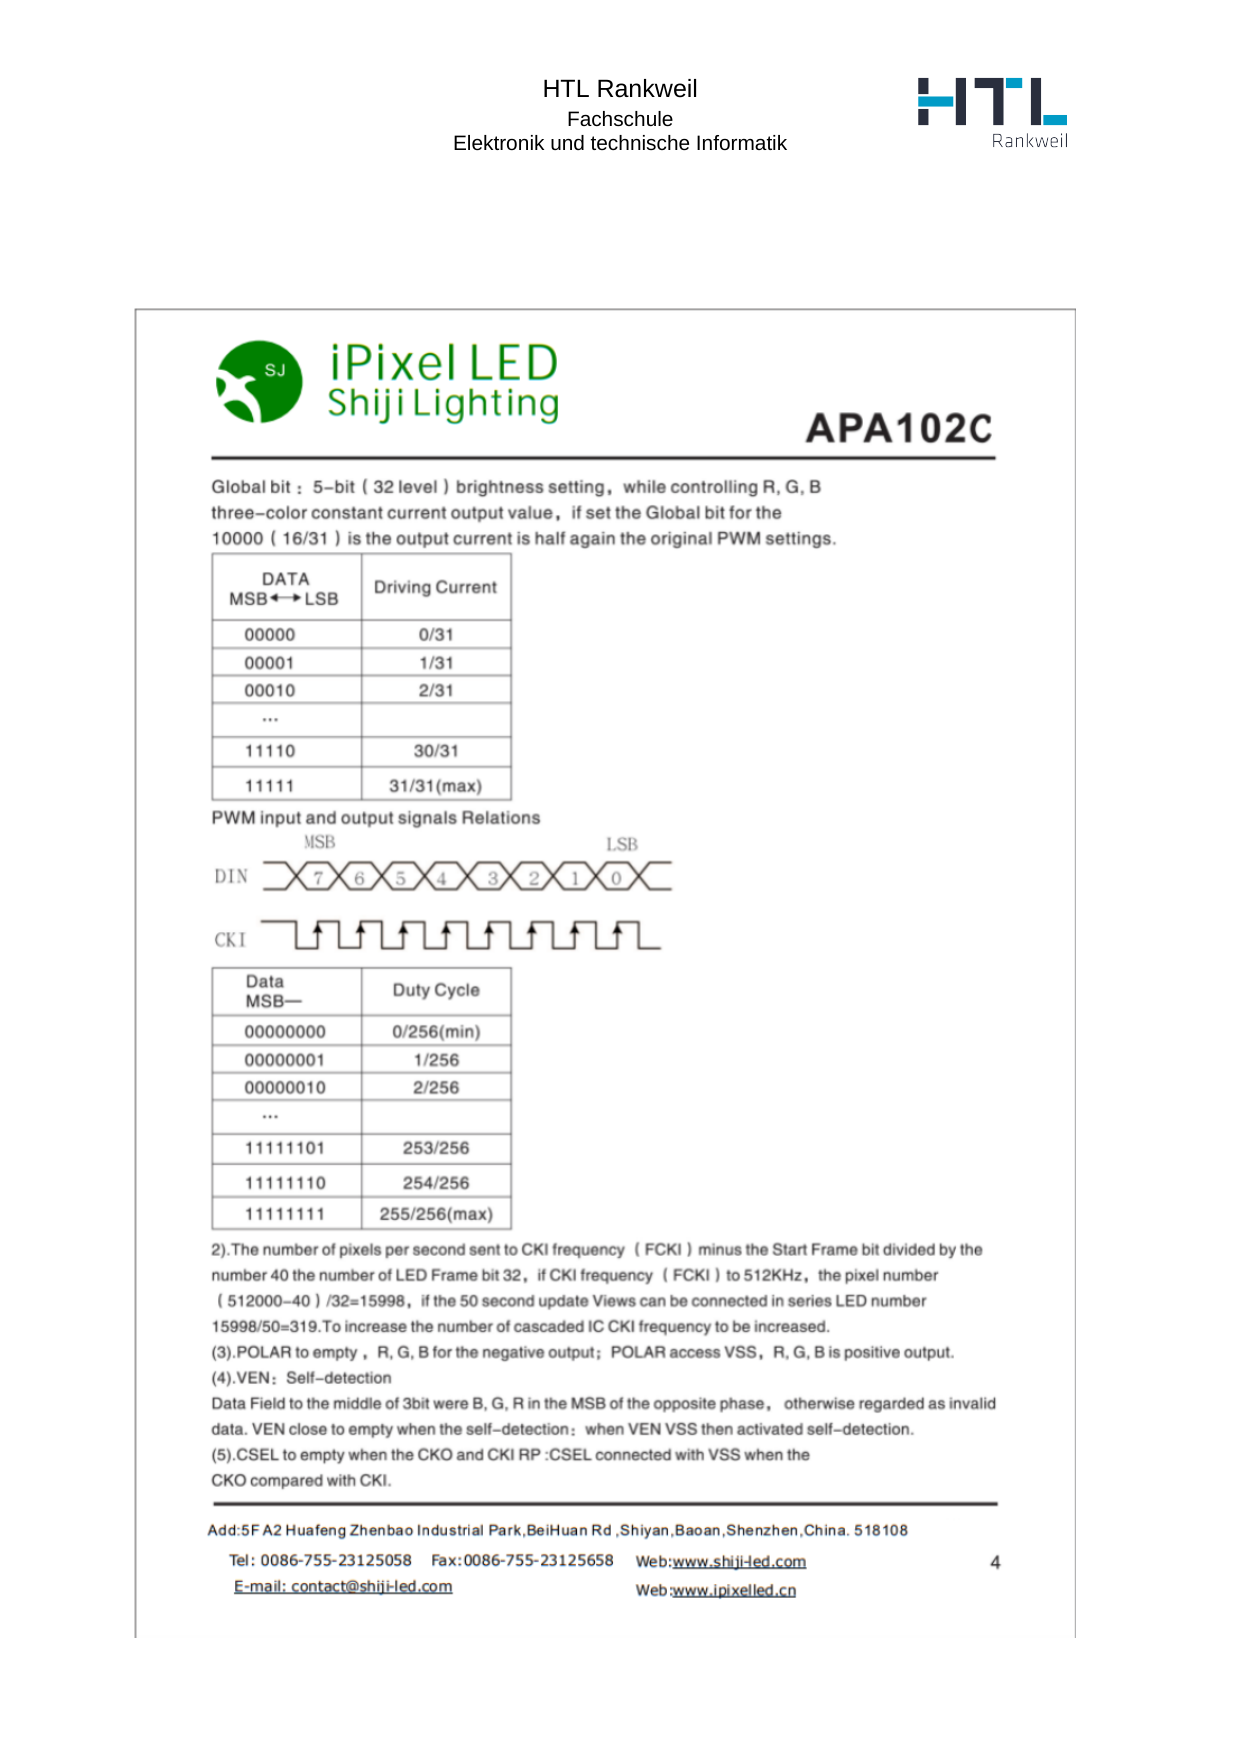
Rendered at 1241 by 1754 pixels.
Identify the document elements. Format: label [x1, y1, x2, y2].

picture [910, 70, 1076, 152]
picture [134, 309, 1076, 1636]
